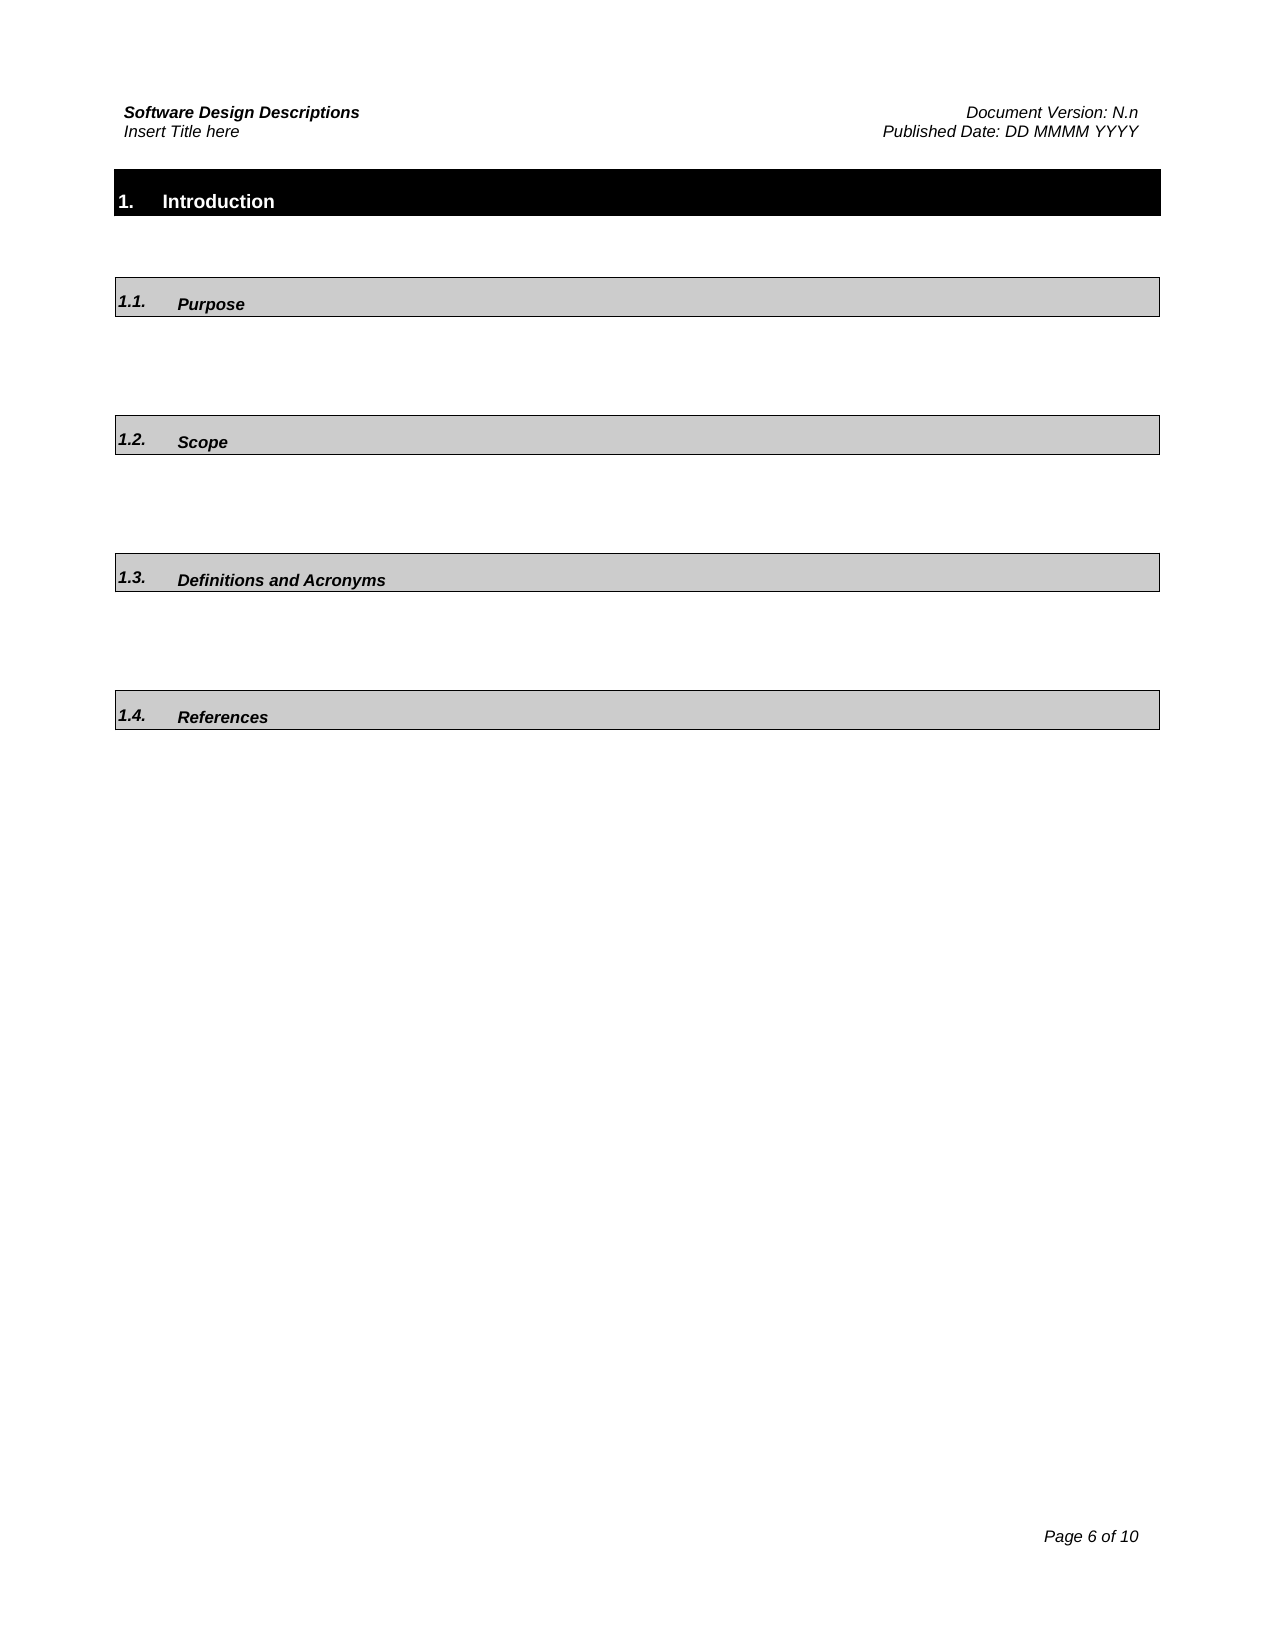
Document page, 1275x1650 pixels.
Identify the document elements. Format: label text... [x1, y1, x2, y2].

subtitle References [116, 691, 1159, 729]
subtitle Definitions and Acronyms [116, 554, 1159, 591]
subtitle Purpose [116, 278, 1159, 316]
subtitle Scope [116, 416, 1159, 454]
subtitle Introduction [116, 172, 1159, 214]
